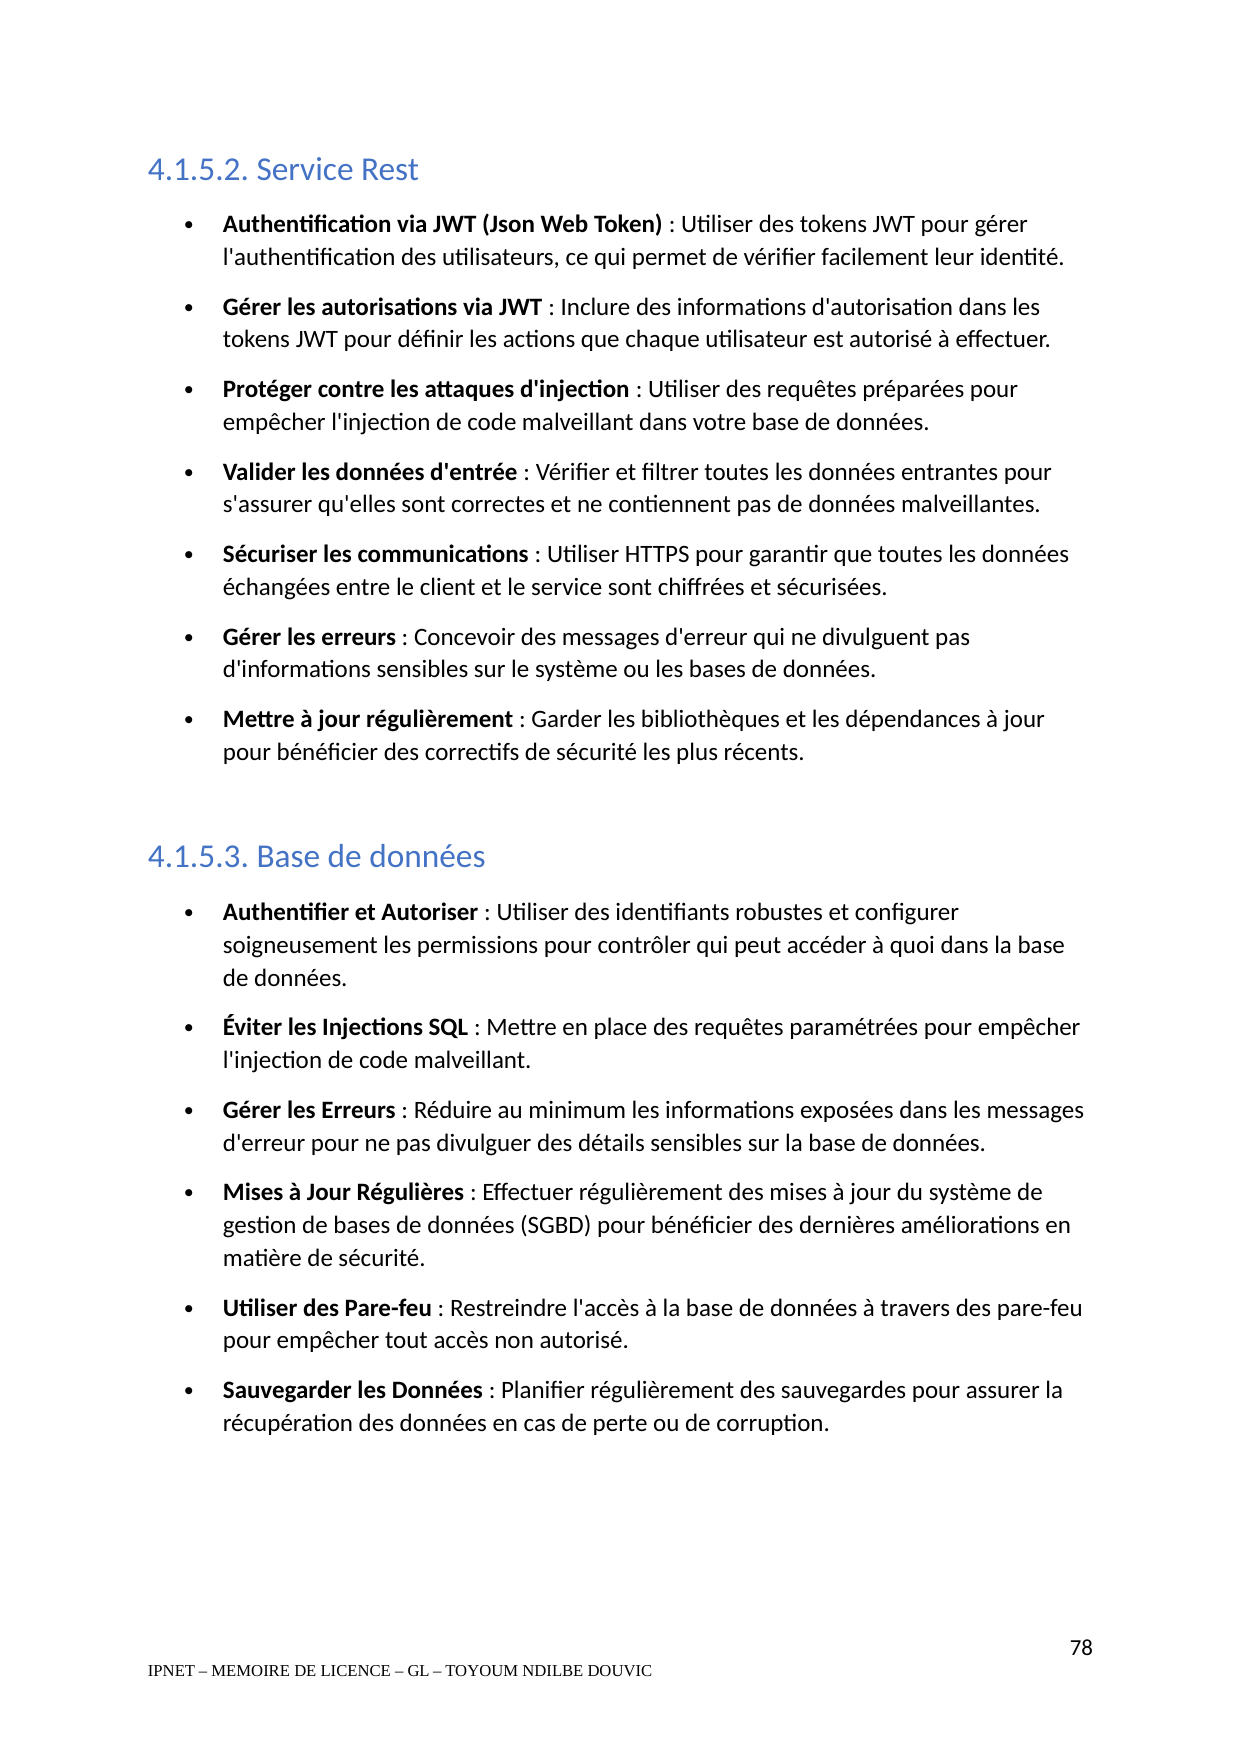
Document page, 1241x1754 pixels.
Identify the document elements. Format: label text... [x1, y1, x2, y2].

list Authentification via JWT (Json Web Token) : Utiliser des tokens JWT pour gérer l'authentification des utilisateurs, ce qui permet de vérifier facilement leur identité. [185, 208, 1093, 272]
list Utiliser des Pare-feu : Restreindre l'accès à la base de données à travers des pare-feu pour empêcher tout accès non autorisé. [185, 1292, 1093, 1355]
list Mettre à jour régulièrement : Garder les bibliothèques et les dépendances à jour pour bénéficier des correctifs de sécurité les plus récents. [185, 703, 1093, 767]
list Gérer les Erreurs : Réduire au minimum les informations exposées dans les messages d'erreur pour ne pas divulguer des détails sensibles sur la base de données. [185, 1094, 1093, 1157]
list Gérer les autorisations via JWT : Inclure des informations d'autorisation dans les tokens JWT pour définir les actions que chaque utilisateur est autorisé à effectuer. [185, 291, 1093, 354]
list Gérer les erreurs : Concevoir des messages d'erreur qui ne divulguent pas d'informations sensibles sur le système ou les bases de données. [185, 621, 1093, 684]
list Mises à Jour Régulières : Effectuer régulièrement des mises à jour du système de gestion de bases de données (SGBD) pour bénéficier des dernières améliorations en matière de sécurité. [185, 1176, 1093, 1273]
list Authentifier et Autoriser : Utiliser des identifiants robustes et configurer soigneusement les permissions pour contrôler qui peut accéder à quoi dans la base de données. [185, 896, 1093, 992]
list Éviter les Injections SQL : Mettre en place des requêtes paramétrées pour empêcher l'injection de code malveillant. [185, 1011, 1093, 1075]
list Valider les données d'entrée : Vérifier et filtrer toutes les données entrantes pour s'assurer qu'elles sont correctes et ne contiennent pas de données malveillantes. [185, 456, 1093, 519]
list Sécuriser les communications : Utiliser HTTPS pour garantir que toutes les données échangées entre le client et le service sont chiffrées et sécurisées. [185, 538, 1093, 602]
text 4.1.5.3. Base de données [148, 835, 1093, 876]
list Protéger contre les attaques d'injection : Utiliser des requêtes préparées pour empêcher l'injection de code malveillant dans votre base de données. [185, 373, 1093, 437]
text 4.1.5.2. Service Rest [148, 148, 1093, 188]
list Sauvegarder les Données : Planifier régulièrement des sauvegardes pour assurer la récupération des données en cas de perte ou de corruption. [185, 1374, 1093, 1438]
